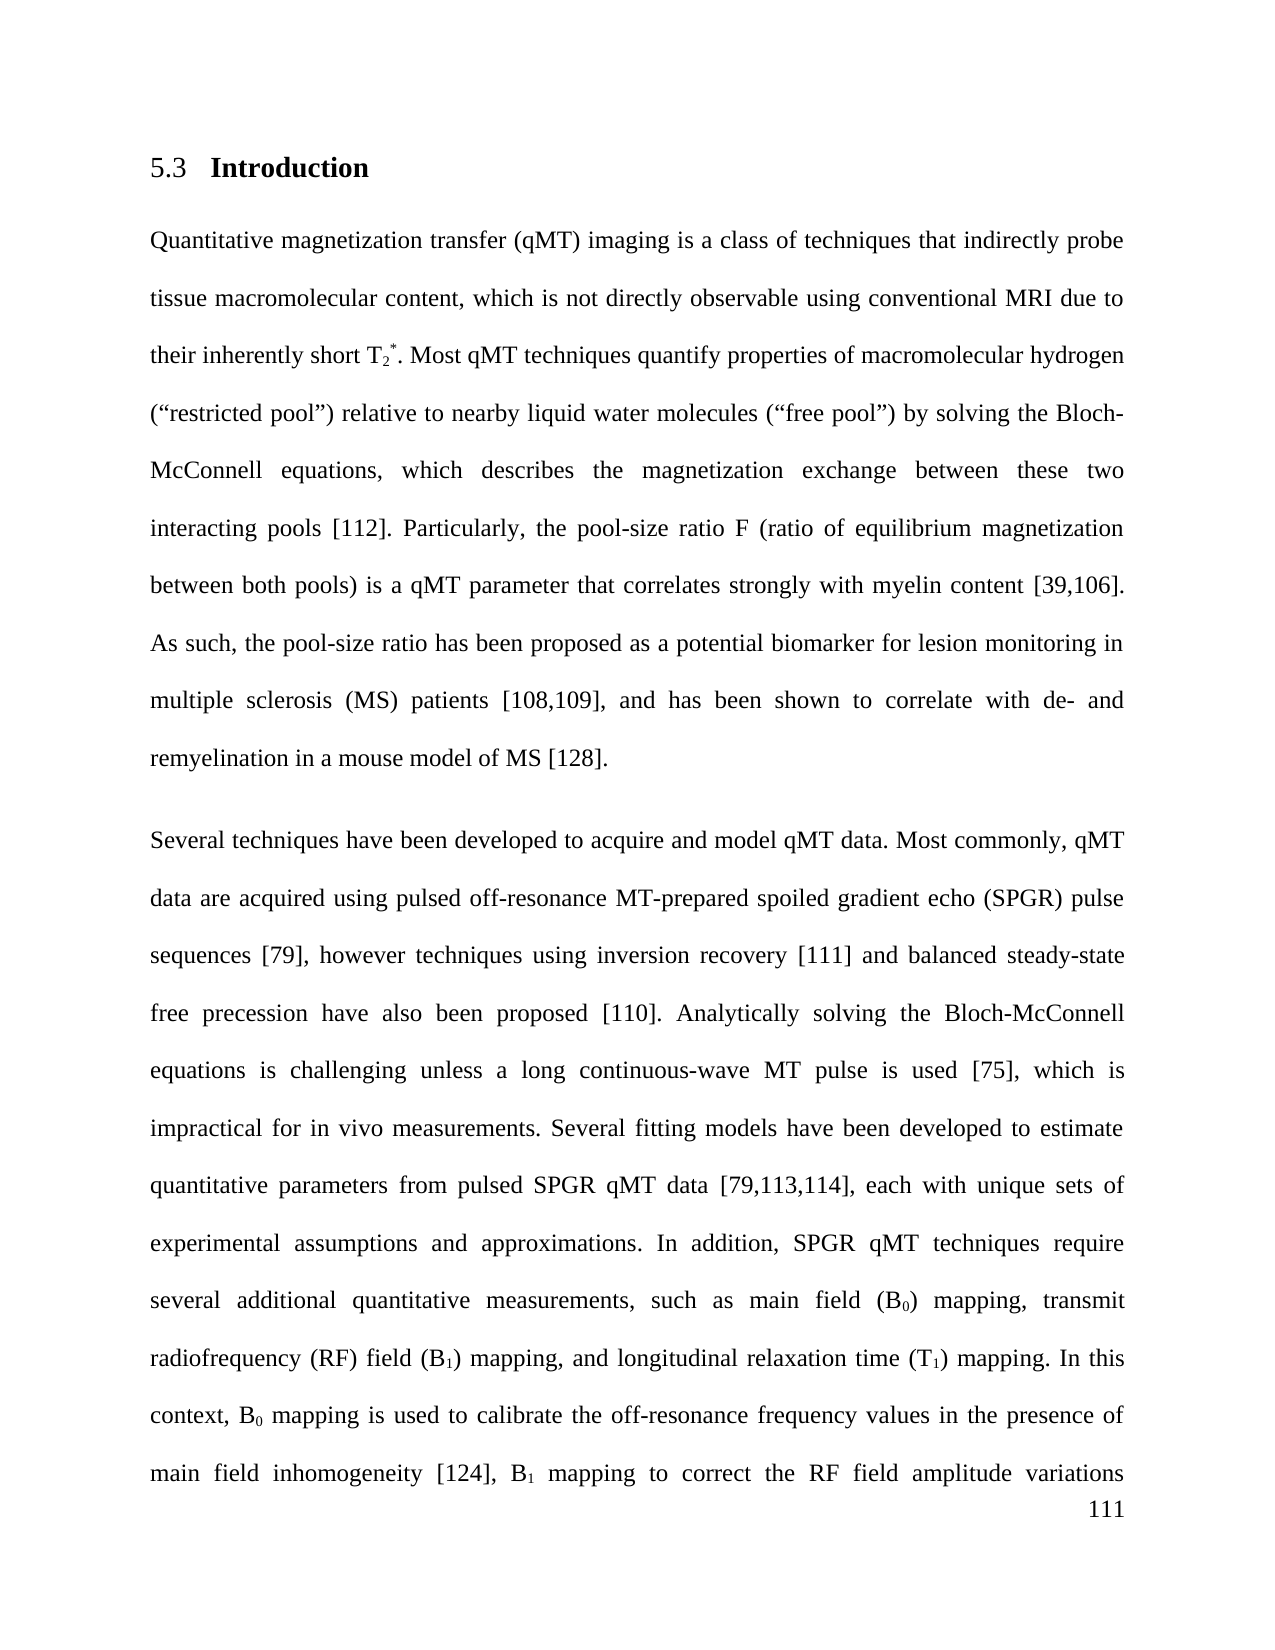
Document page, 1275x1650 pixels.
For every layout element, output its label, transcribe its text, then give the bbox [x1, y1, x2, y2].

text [150, 825, 1125, 1487]
text Quantitative magnetization transfer (qMT) imaging is a class of techniques that indirectly probe tissue macromolecular content, which is not directly observable using conventional MRI due to their inherently short T2*. Most qMT techniques quantify properties of macromolecular hydrogen (“restricted pool”) relative to nearby liquid water molecules (“free pool”) by solving the Bloch-McConnell equations, which describes the magnetization exchange between these two interacting pools [112]. Particularly, the pool-size ratio F (ratio of equilibrium magnetization between both pools) is a qMT parameter that correlates strongly with myelin content [39,106]. As such, the pool-size ratio has been proposed as a potential biomarker for lesion monitoring in multiple sclerosis (MS) patients [108,109], and has been shown to correlate with de- and remyelination in a mouse model of MS [128]. [150, 225, 1125, 772]
subtitle Introduction [150, 150, 1125, 183]
